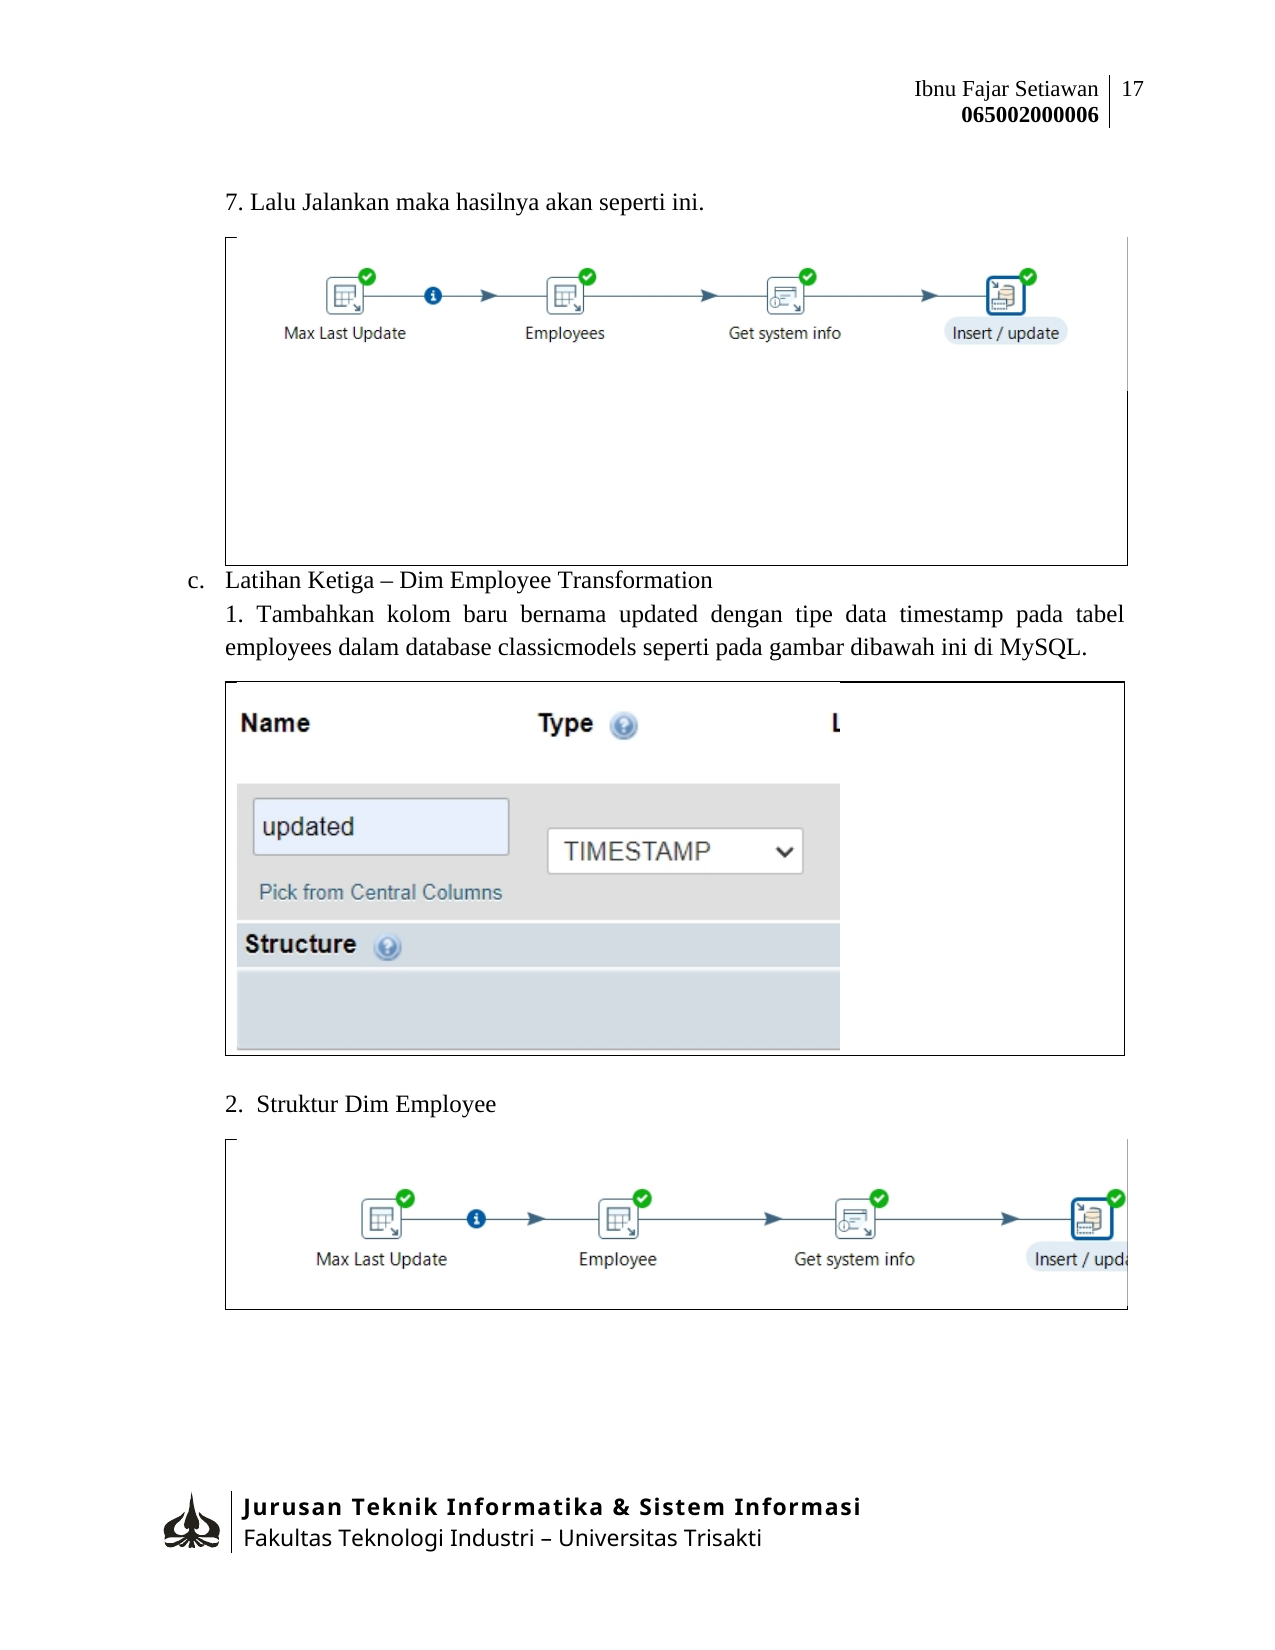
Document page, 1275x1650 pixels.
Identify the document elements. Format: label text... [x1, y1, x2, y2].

picture [236, 237, 1128, 391]
list 7. Lalu Jalankan maka hasilnya akan seperti ini. [225, 187, 1125, 216]
table_header [226, 238, 1127, 564]
list 1. Tambahkan kolom baru bernama updated dengan tipe data timestamp pada tabel employees dalam database classicmodels seperti pada gambar dibawah ini di MySQL. [225, 599, 1125, 660]
list 2. Struktur Dim Employee [225, 1089, 1125, 1118]
table_header [226, 683, 1124, 1055]
picture [236, 682, 840, 1052]
table_header [226, 1140, 1127, 1309]
picture [236, 1139, 1128, 1306]
list Latihan Ketiga – Dim Employee Transformation [187, 566, 1125, 594]
